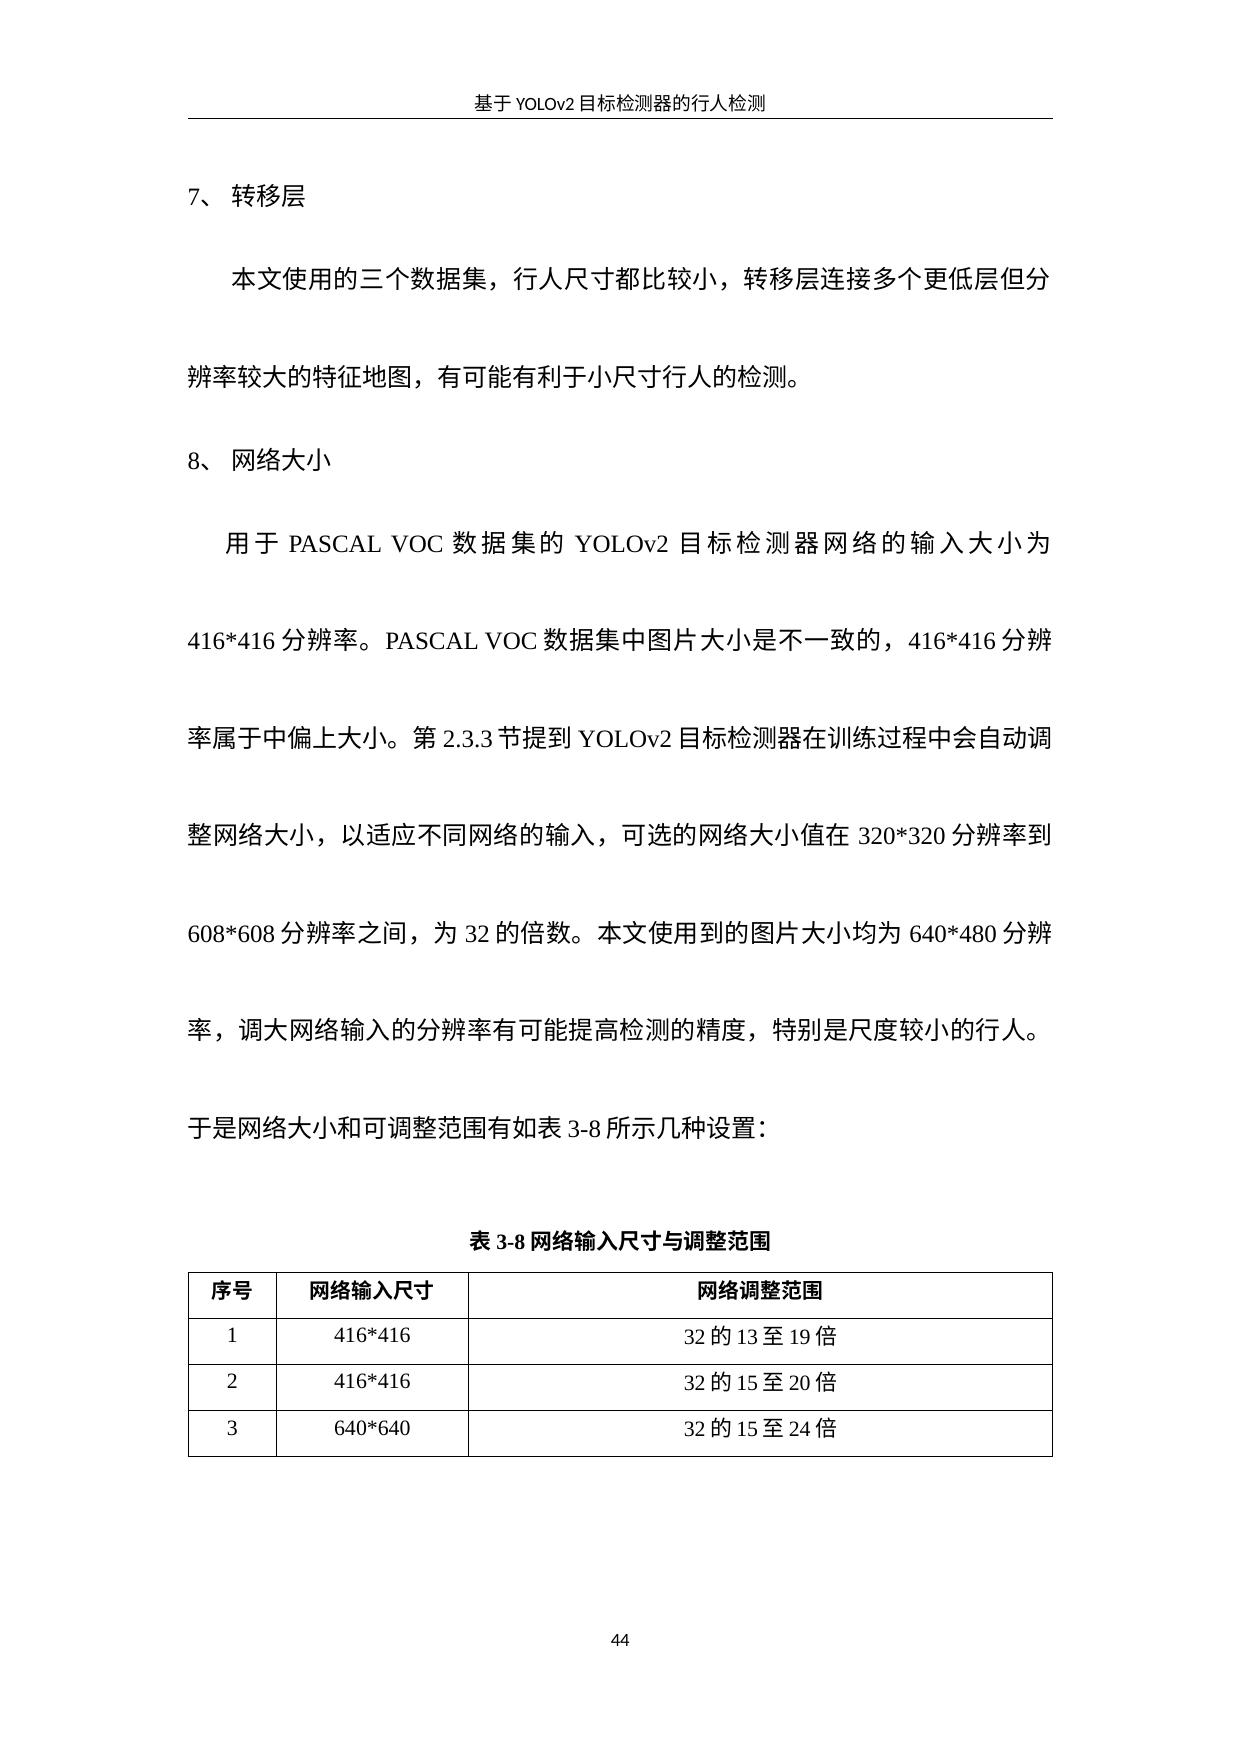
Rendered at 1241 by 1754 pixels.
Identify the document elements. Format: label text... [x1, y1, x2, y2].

table_cell 640*640 [277, 1411, 468, 1456]
table_cell 32的13至19倍 [469, 1319, 1052, 1364]
table_cell 32的15至24倍 [469, 1411, 1052, 1456]
table_header 网络输入尺寸 [277, 1273, 468, 1318]
text 表 3-8 网络输入尺寸与调整范围 [187, 1224, 1053, 1256]
text 用于PASCAL VOC数据集的YOLOv2目标检测器网络的输入大小为416*416分辨率。PASCAL VOC数据集中图片大小是不一致的，416*416分辨率属于中偏上大小。第2.3.3节提到YOLOv2目标检测器在训练过程中会自动调整网络大小，以适应不同网络的输入，可选的网络大小值在320*320分辨率到608*608分辨率之间，为32的倍数。本文使用到的图片大小均为640*480分辨率，调大网络输入的分辨率有可能提高检测的精度，特别是尺度较小的行人。于是网络大小和可调整范围有如表3-8所示几种设置： [187, 509, 1053, 1159]
table_header 序号 [189, 1273, 276, 1318]
table_cell 2 [189, 1365, 276, 1410]
table_cell 3 [189, 1411, 276, 1456]
list 转移层 [187, 162, 1053, 227]
table_cell 416*416 [277, 1365, 468, 1410]
table_header 网络调整范围 [469, 1273, 1052, 1318]
list 网络大小 [187, 426, 1053, 491]
table_cell 32的15至20倍 [469, 1365, 1052, 1410]
text 本文使用的三个数据集，行人尺寸都比较小，转移层连接多个更低层但分辨率较大的特征地图，有可能有利于小尺寸行人的检测。 [187, 245, 1053, 408]
table_cell 1 [189, 1319, 276, 1364]
table_cell 416*416 [277, 1319, 468, 1364]
